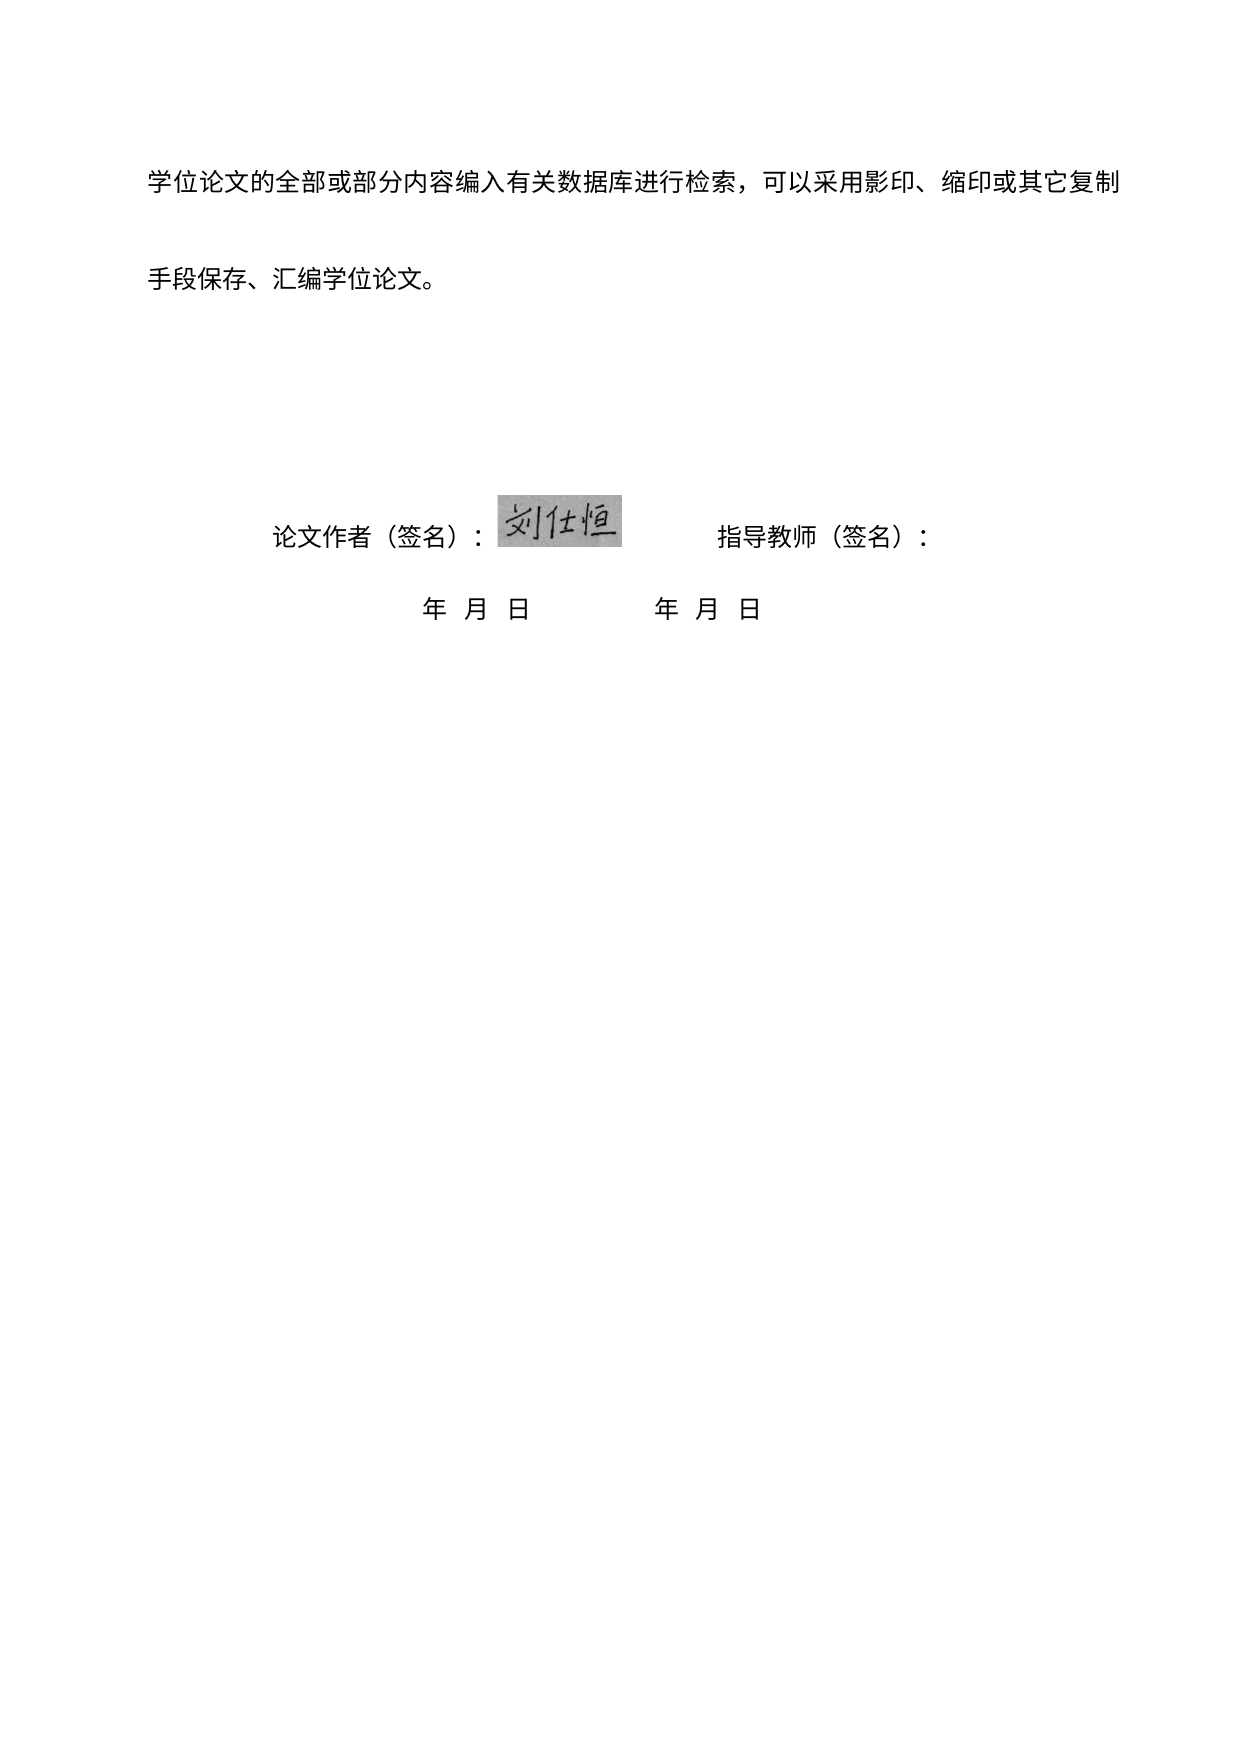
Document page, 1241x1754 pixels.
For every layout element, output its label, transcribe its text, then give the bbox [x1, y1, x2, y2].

picture [497, 495, 622, 547]
text 年 月 日 年 月 日 [148, 575, 1122, 640]
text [148, 148, 1122, 310]
text 论文作者（签名）： 指导教师（签名）： [148, 492, 1122, 557]
